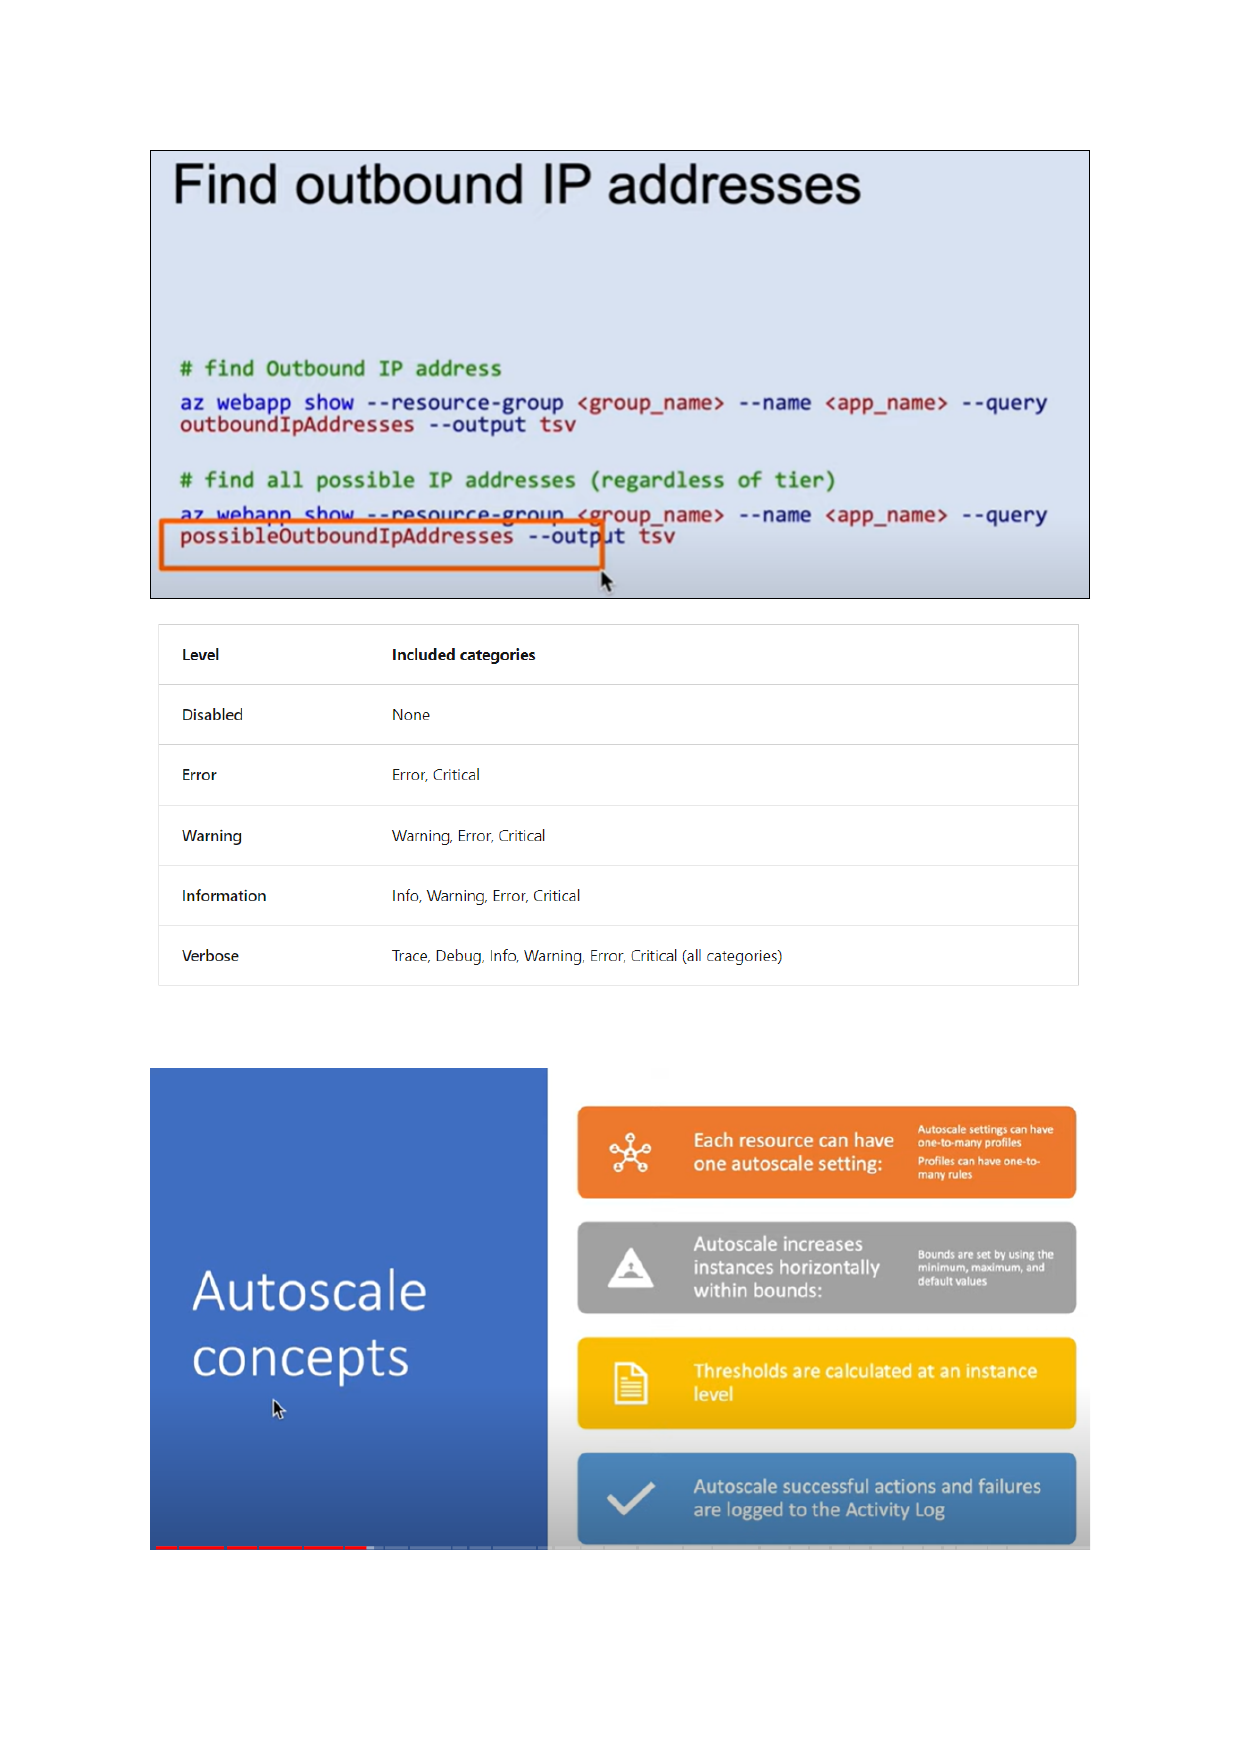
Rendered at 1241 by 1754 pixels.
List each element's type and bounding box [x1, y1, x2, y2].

picture [150, 617, 1091, 1003]
picture [150, 1068, 1091, 1550]
picture [151, 151, 1089, 598]
